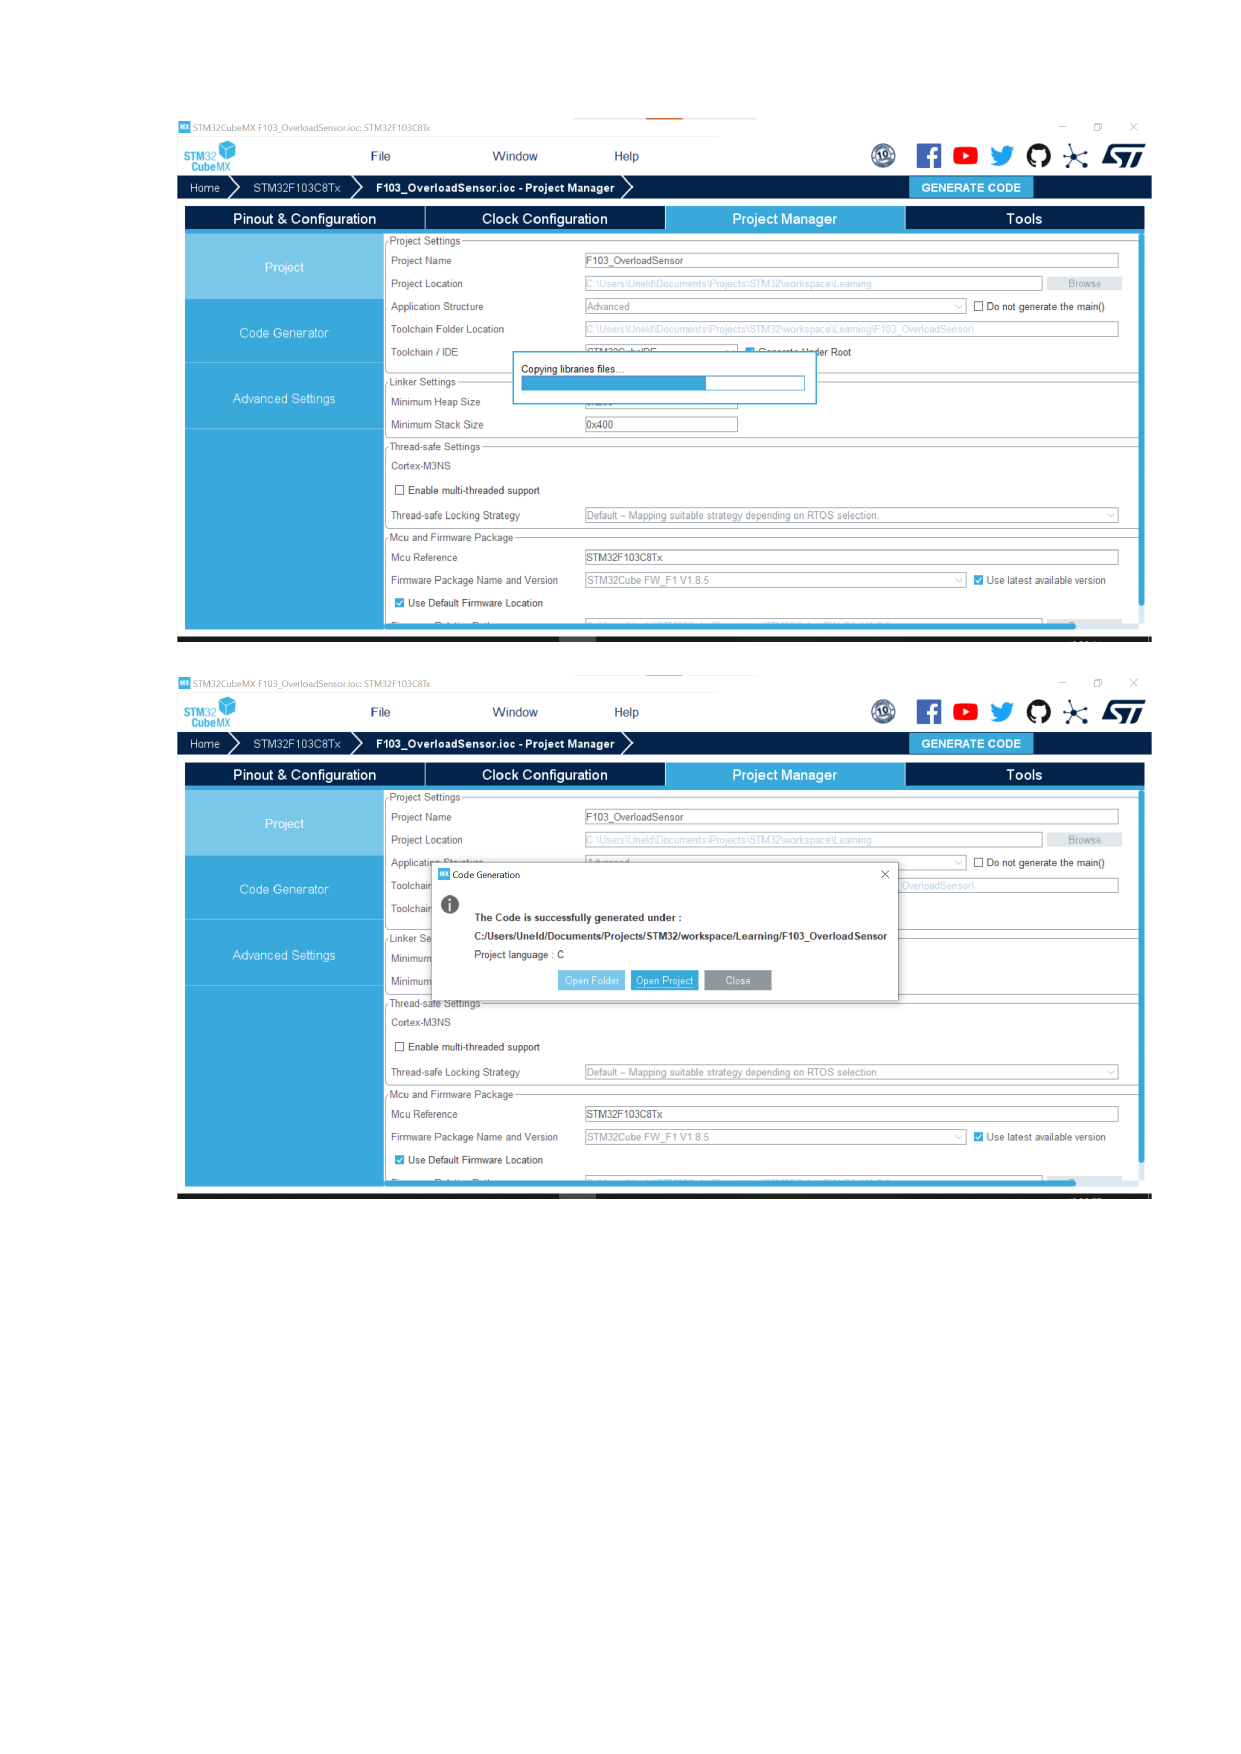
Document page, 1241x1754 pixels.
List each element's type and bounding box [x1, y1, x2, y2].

picture [177, 675, 1152, 1199]
picture [177, 118, 1152, 642]
